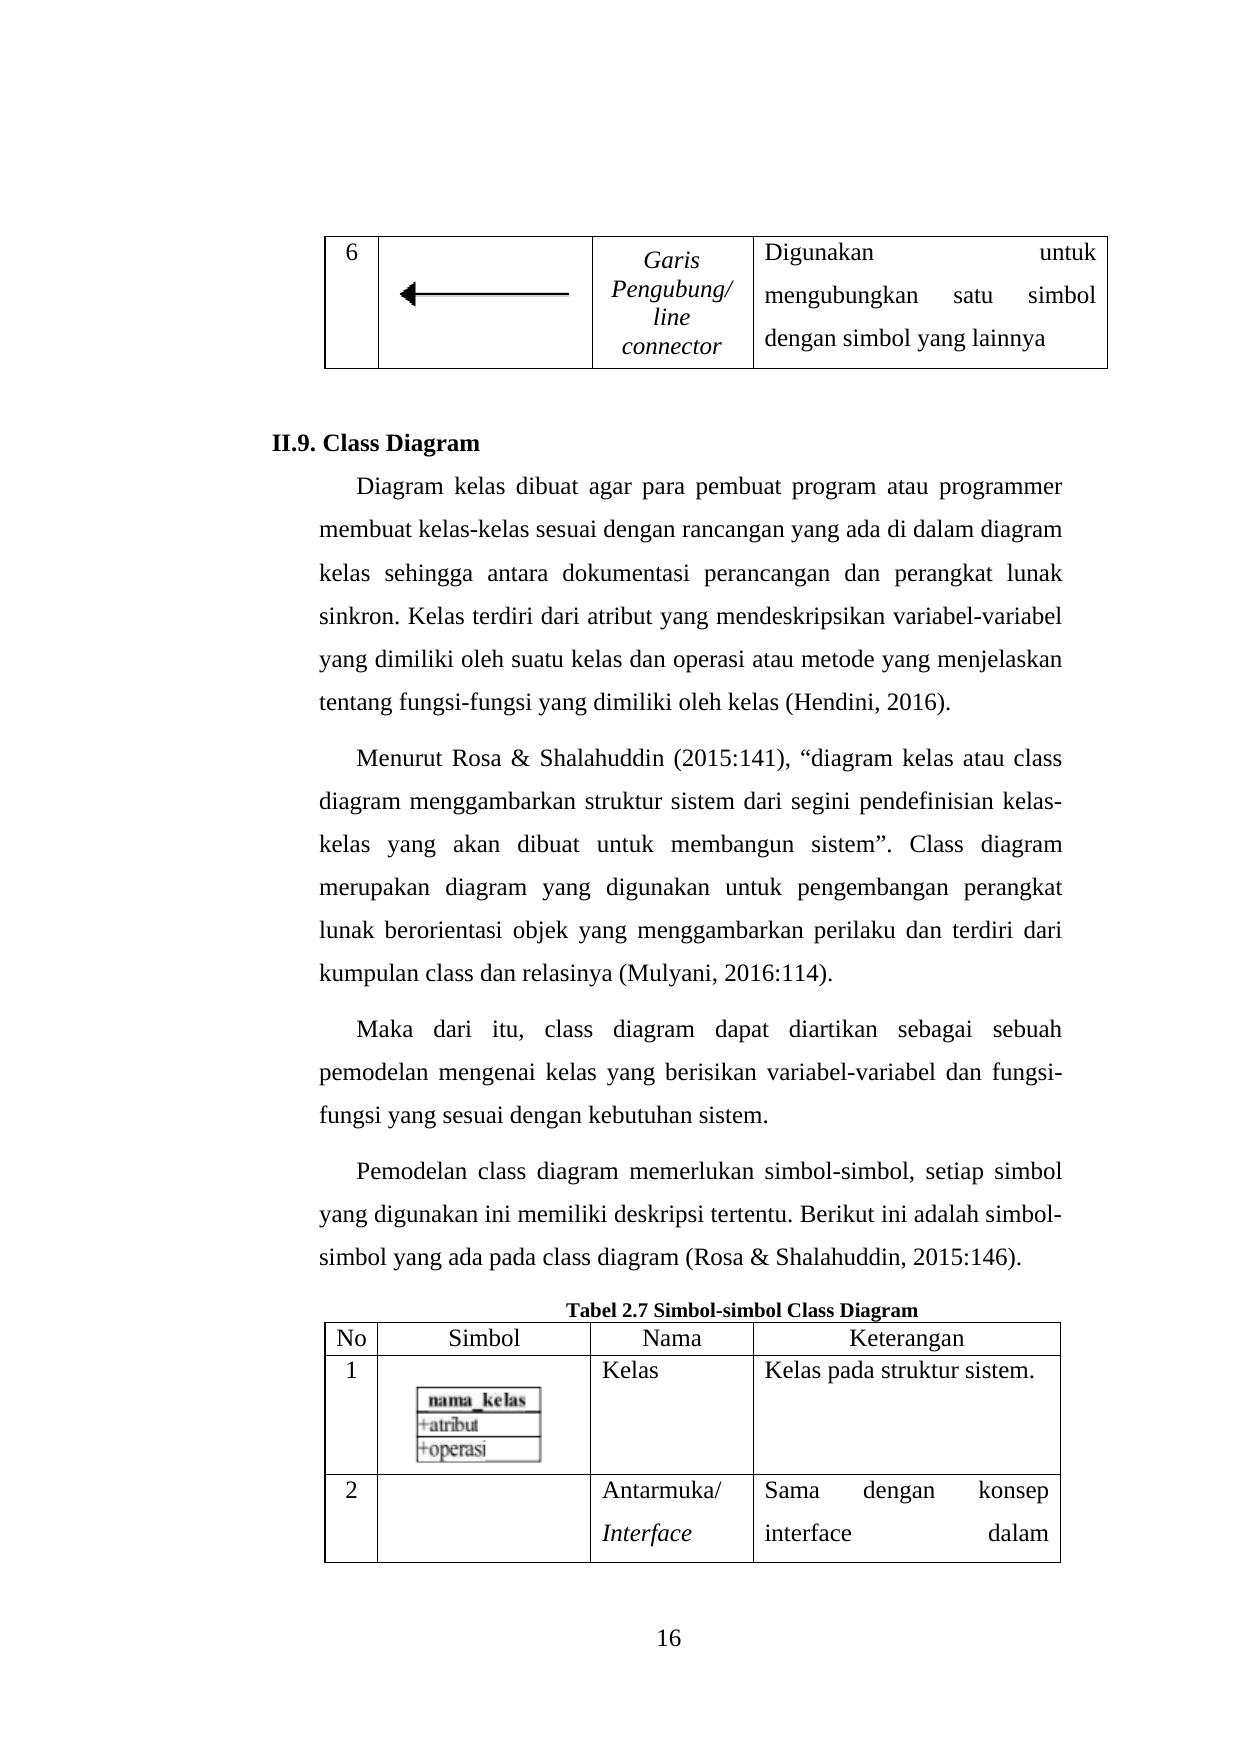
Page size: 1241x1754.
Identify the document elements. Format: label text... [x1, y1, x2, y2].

text Diagram kelas dibuat agar para pembuat program atau programmer membuat kelas-kelas sesuai dengan rancangan yang ada di dalam diagram kelas sehingga antara dokumentasi perancangan dan perangkat lunak sinkron. Kelas terdiri dari atribut yang mendeskripsikan variabel-variabel yang dimiliki oleh suatu kelas dan operasi atau metode yang menjelaskan tentang fungsi-fungsi yang dimiliki oleh kelas (Hendini, 2016). [319, 471, 1063, 716]
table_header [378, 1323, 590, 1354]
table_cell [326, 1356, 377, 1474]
picture [411, 1384, 551, 1469]
picture [389, 266, 582, 329]
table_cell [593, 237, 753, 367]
text Pemodelan class diagram memerlukan simbol-simbol, setiap simbol yang digunakan ini memiliki deskripsi tertentu. Berikut ini adalah simbol-simbol yang ada pada class diagram (Rosa & Shalahuddin, 2015:146). [319, 1156, 1063, 1271]
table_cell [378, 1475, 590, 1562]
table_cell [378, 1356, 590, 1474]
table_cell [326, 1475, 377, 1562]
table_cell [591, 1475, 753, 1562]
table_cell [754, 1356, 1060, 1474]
text Tabel 2.7 Simbol-simbol Class Diagram [384, 1298, 1063, 1322]
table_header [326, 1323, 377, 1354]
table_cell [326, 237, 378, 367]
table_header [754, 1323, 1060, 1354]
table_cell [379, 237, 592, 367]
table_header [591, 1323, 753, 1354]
text Menurut Rosa & Shalahuddin (2015:141), “diagram kelas atau class diagram menggambarkan struktur sistem dari segini pendefinisian kelas-kelas yang akan dibuat untuk membangun sistem”. Class diagram merupakan diagram yang digunakan untuk pengembangan perangkat lunak berorientasi objek yang menggambarkan perilaku dan terdiri dari kumpulan class dan relasinya (Mulyani, 2016:114). [319, 743, 1063, 987]
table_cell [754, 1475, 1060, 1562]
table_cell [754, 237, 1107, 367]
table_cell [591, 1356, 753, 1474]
text Maka dari itu, class diagram dapat diartikan sebagai sebuah pemodelan mengenai kelas yang berisikan variabel-variabel dan fungsi-fungsi yang sesuai dengan kebutuhan sistem. [319, 1014, 1063, 1129]
subtitle Class Diagram [272, 428, 1063, 457]
